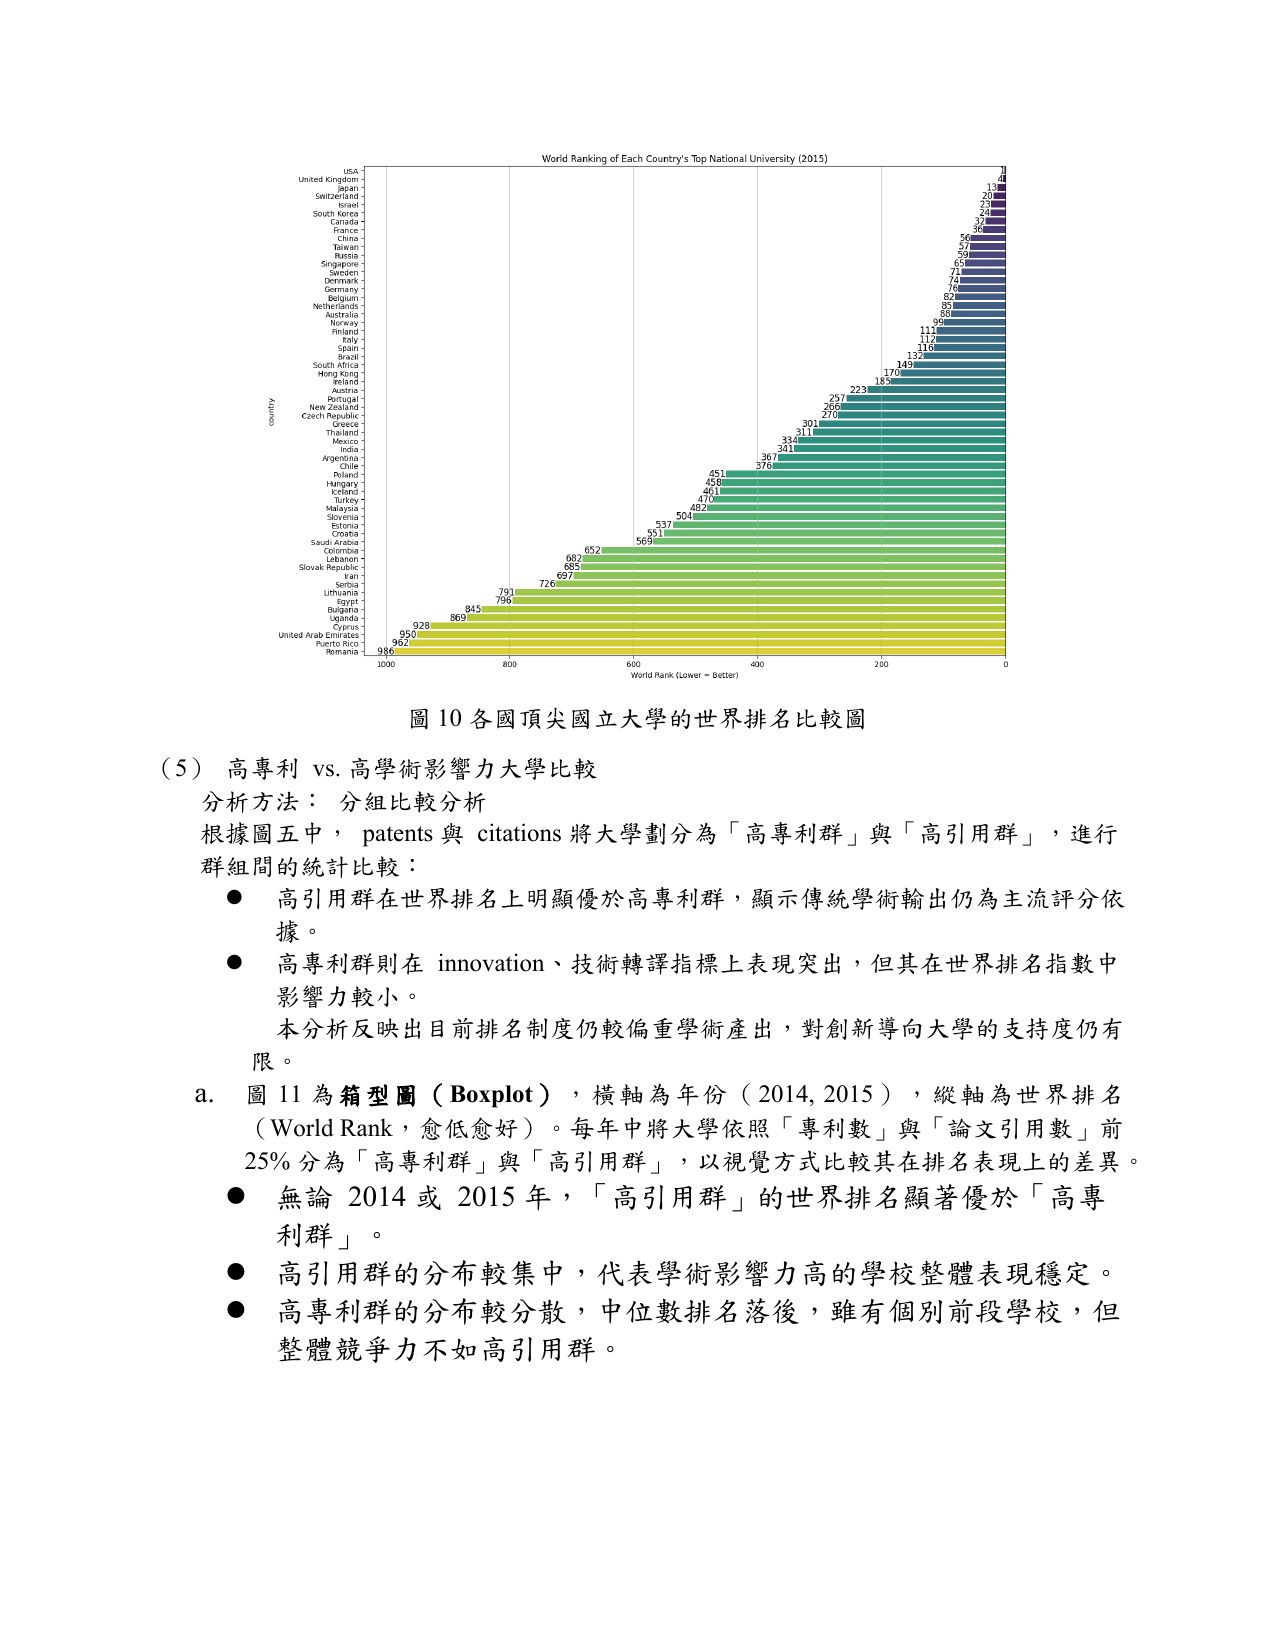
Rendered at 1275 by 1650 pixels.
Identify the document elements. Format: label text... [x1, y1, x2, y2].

picture [262, 150, 1013, 684]
list 分析方法： 分組比較分析 [200, 784, 1125, 814]
list 高專利群的分布較分散，中位數排名落後，雖有個別前段學校，但整體競爭力不如高引用群。 [225, 1291, 1125, 1364]
list 高專利群則在 innovation、技術轉譯指標上表現突出，但其在世界排名指數中影響力較小。 [225, 947, 1125, 1009]
list 高引用群的分布較集中，代表學術影響力高的學校整體表現穩定。 [225, 1253, 1125, 1288]
list 高專利 vs. 高學術影響力大學比較 [150, 751, 1125, 782]
list 圖11為箱型圖（Boxplot），橫軸為年份（2014, 2015），縱軸為世界排名（World Rank，愈低愈好）。每年中將大學依照「專利數」與「論文引用數」前 25% 分為「高專利群」與「高引用群」，以視覺方式比較其在排名表現上的差異。 [194, 1077, 1125, 1174]
text 圖10 各國頂尖國立大學的世界排名比較圖 [150, 702, 1125, 732]
list 本分析反映出目前排名制度仍較偏重學術產出，對創新導向大學的支持度仍有限。 [250, 1012, 1125, 1074]
list 無論 2014 或 2015 年，「高引用群」的世界排名顯著優於「高專利群」。 [225, 1177, 1125, 1250]
list 根據圖五中， patents 與 citations 將大學劃分為「高專利群」與「高引用群」，進行群組間的統計比較： [200, 816, 1125, 879]
list 高引用群在世界排名上明顯優於高專利群，顯示傳統學術輸出仍為主流評分依據。 [225, 882, 1125, 944]
